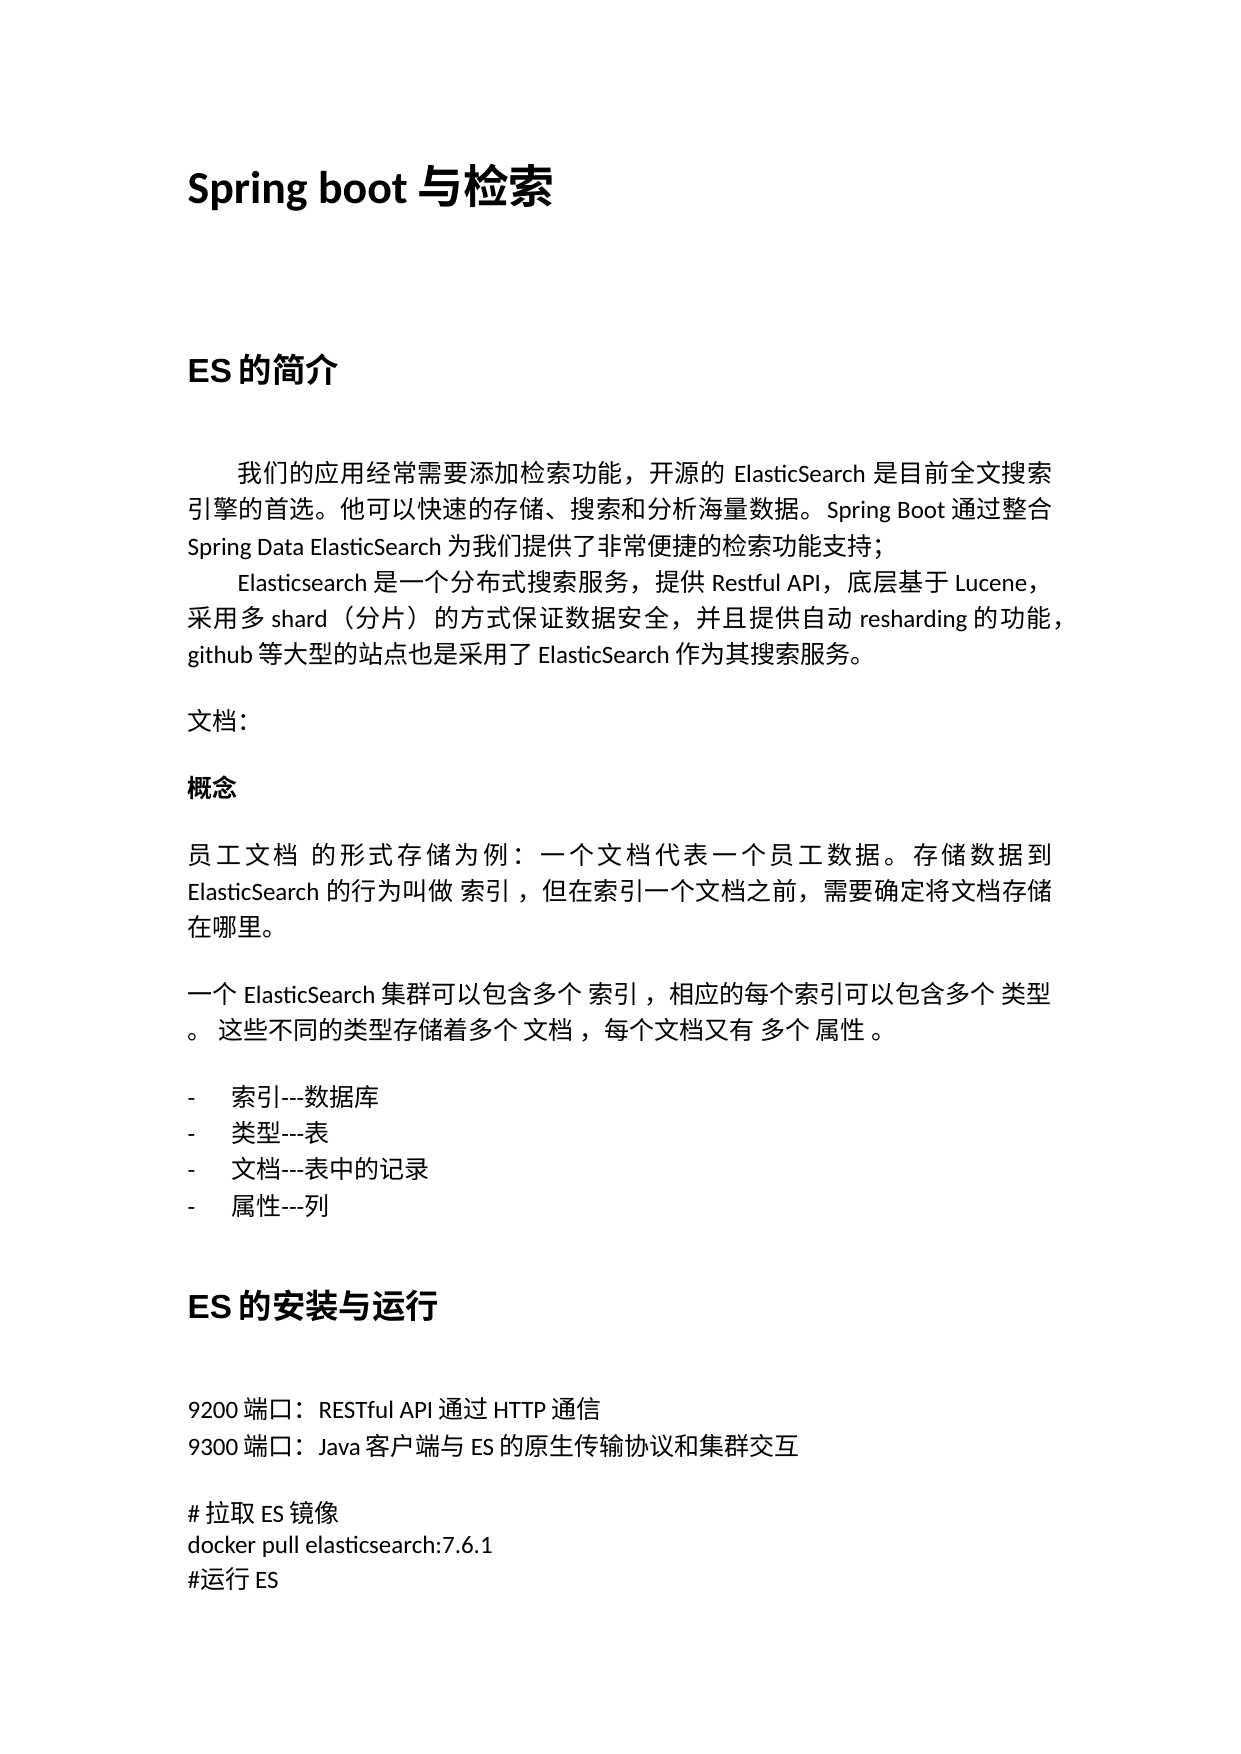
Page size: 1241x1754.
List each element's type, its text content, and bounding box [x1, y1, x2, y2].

text - 文档---表中的记录 [187, 1150, 1053, 1186]
text 概念 [187, 768, 1053, 804]
text # 拉取ES镜像 [187, 1493, 1053, 1529]
text - 索引---数据库 [187, 1077, 1053, 1114]
subtitle ES的简介 [187, 343, 1053, 392]
text 我们的应用经常需要添加检索功能，开源的 ElasticSearch 是目前全文搜索引擎的首选。他可以快速的存储、搜索和分析海量数据。Spring Boot通过整合Spring Data ElasticSearch为我们提供了非常便捷的检索功能支持； [187, 453, 1053, 562]
text - 类型---表 [187, 1114, 1053, 1150]
text #运行ES [187, 1560, 1053, 1596]
text 员工文档 的形式存储为例：一个文档代表一个员工数据。存储数据到ElasticSearch 的行为叫做 索引 ，但在索引一个文档之前，需要确定将文档存储在哪里。 [187, 835, 1053, 944]
text 9200端口：RESTful API通过HTTP通信 [187, 1390, 1053, 1426]
subtitle ES的安装与运行 [187, 1280, 1053, 1328]
subtitle Spring boot与检索 [187, 150, 1053, 216]
text Elasticsearch是一个分布式搜索服务，提供Restful API，底层基于Lucene，采用多shard（分片）的方式保证数据安全，并且提供自动resharding的功能，github等大型的站点也是采用了ElasticSearch作为其搜索服务。 [187, 562, 1053, 671]
text 文档： [187, 702, 1053, 738]
text - 属性---列 [187, 1186, 1053, 1222]
text docker pull elasticsearch:7.6.1 [187, 1529, 1053, 1560]
text 9300端口：Java客户端与ES的原生传输协议和集群交互 [187, 1426, 1053, 1462]
text 一个 ElasticSearch 集群可以包含多个 索引 ，相应的每个索引可以包含多个 类型 。 这些不同的类型存储着多个 文档 ，每个文档又有 多个 属性 。 [187, 974, 1053, 1047]
